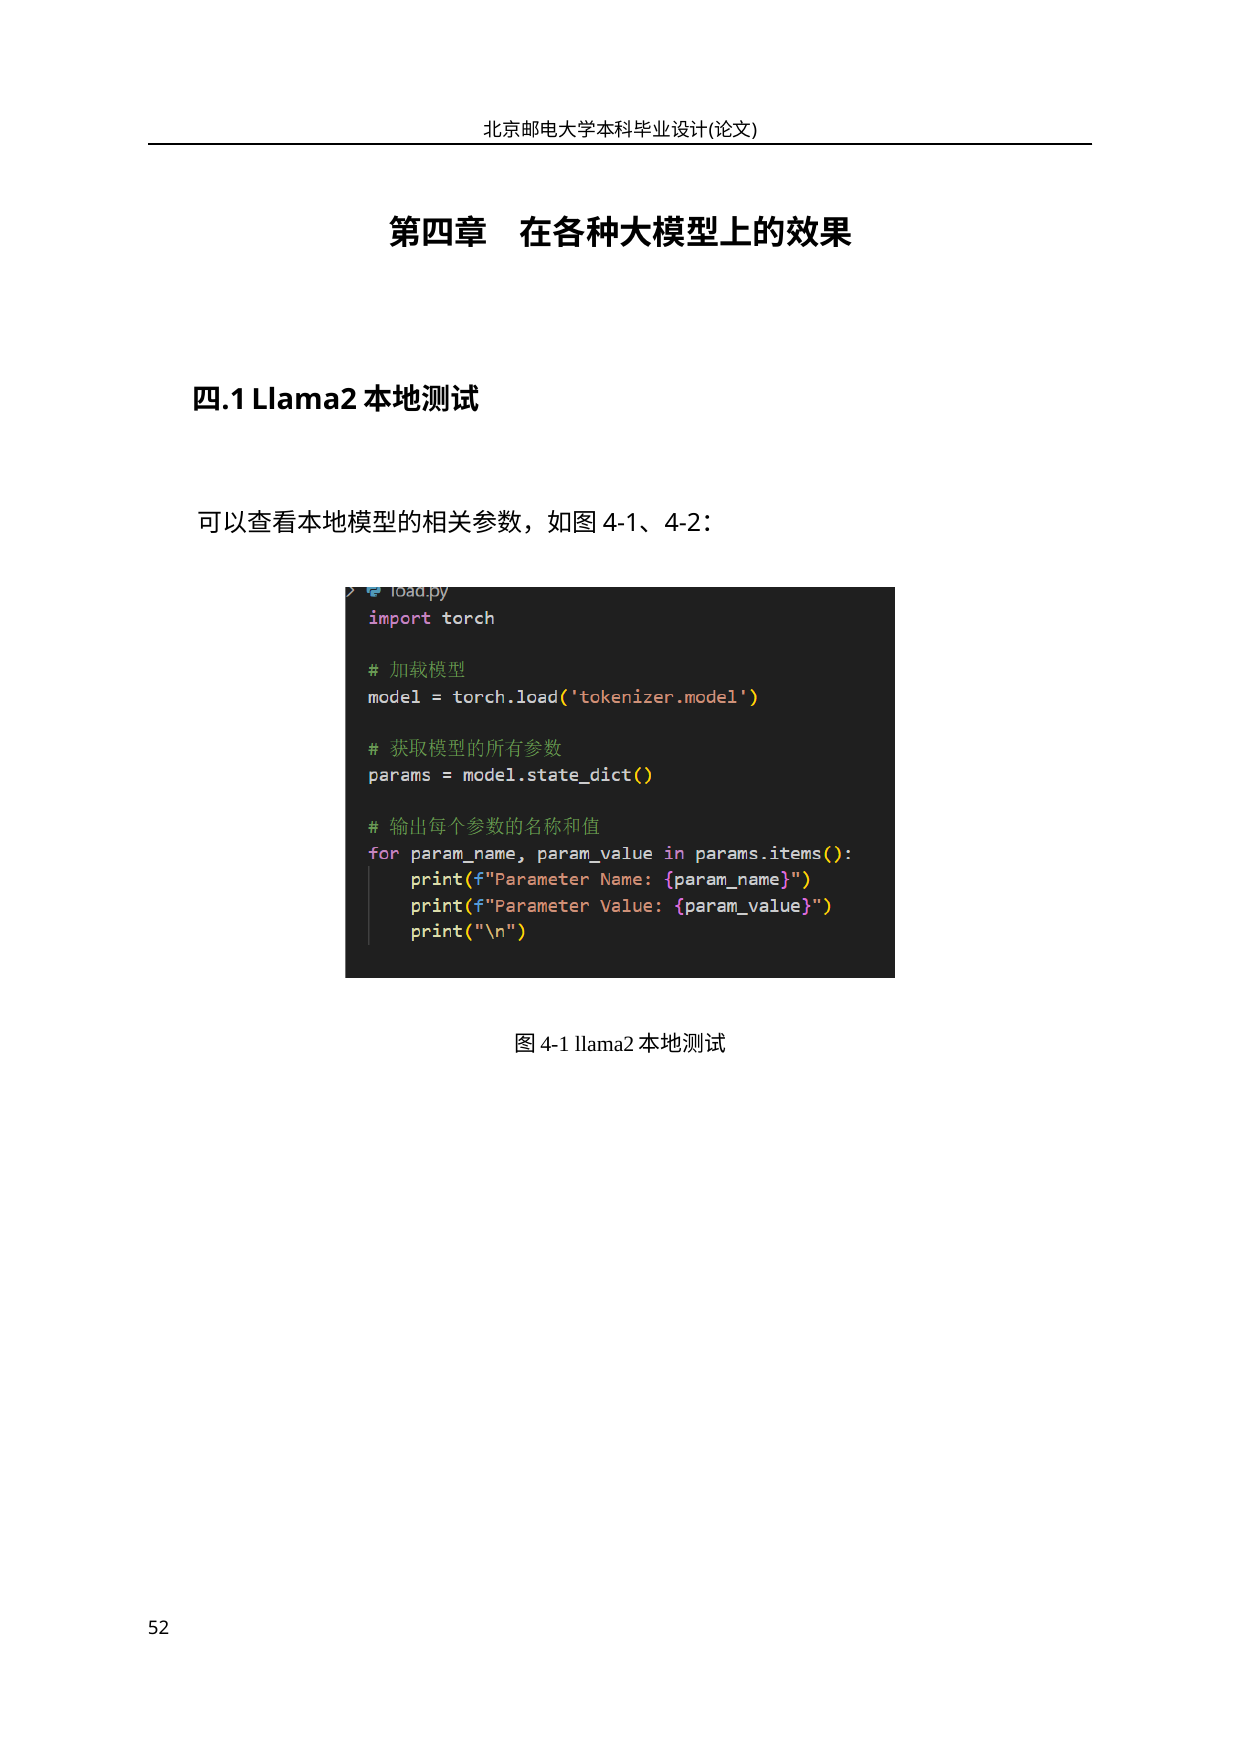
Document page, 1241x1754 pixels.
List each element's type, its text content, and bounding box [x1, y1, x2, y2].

text 可以查看本地模型的相关参数，如图4-1、4-2： [148, 488, 1092, 553]
subtitle Llama2本地测试 [192, 365, 1092, 430]
subtitle 在各种大模型上的效果 [148, 197, 1092, 262]
picture [345, 587, 895, 978]
text 图4-1 llama2本地测试 [148, 1026, 1092, 1058]
